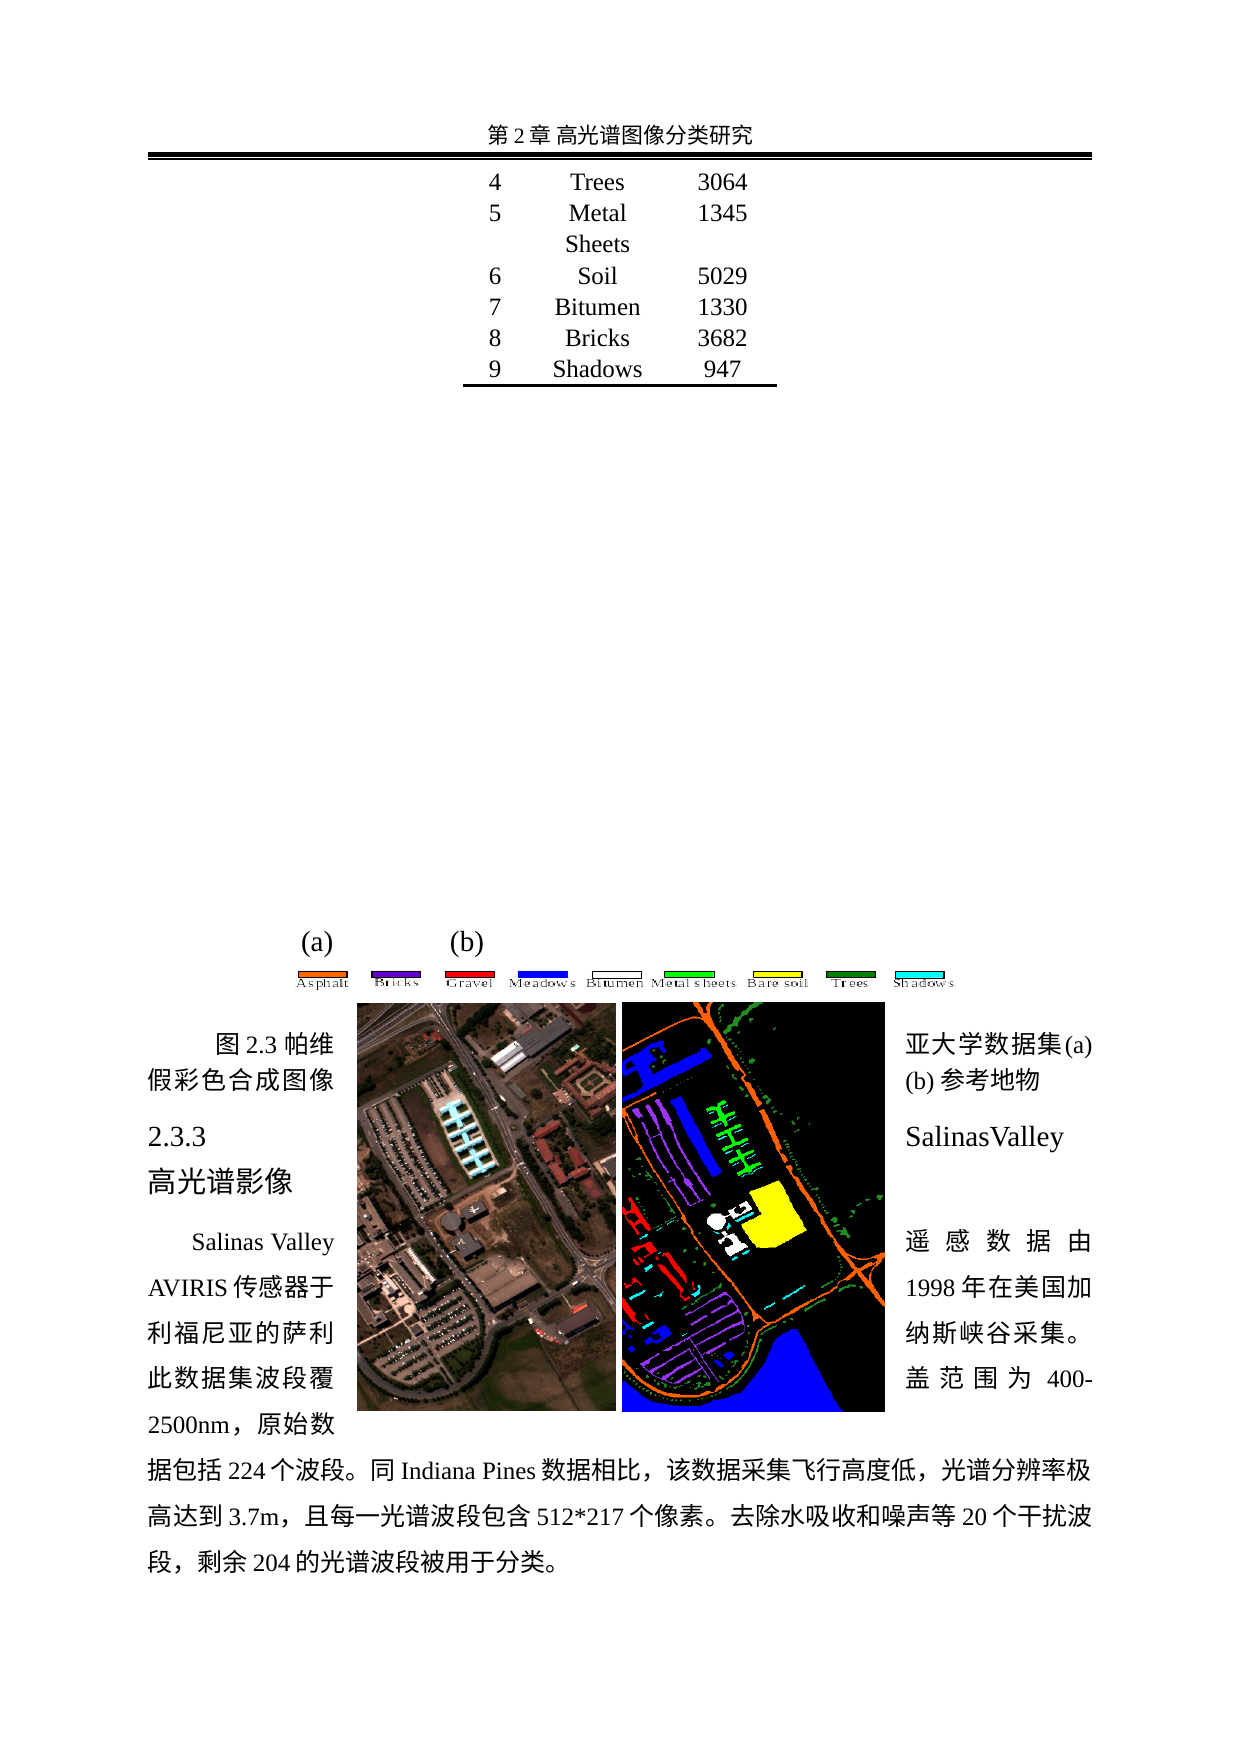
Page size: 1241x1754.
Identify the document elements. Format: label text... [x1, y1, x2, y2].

table_cell 8 [463, 322, 527, 353]
table_cell Soil [527, 259, 668, 290]
table_cell 3064 [668, 165, 777, 197]
table_cell 7 [463, 290, 527, 322]
text (a) (b) [148, 924, 1092, 957]
table_cell 1330 [668, 290, 777, 322]
table_cell 6 [463, 259, 527, 290]
subtitle 2.3.3 SalinasValley高光谱影像 [885, 1109, 1092, 1201]
table_cell Bitumen [527, 290, 668, 322]
table_cell Trees [527, 165, 668, 197]
table_cell 9 [463, 353, 527, 384]
table_cell 1345 [668, 197, 777, 259]
text 图2.3 帕维亚大学数据集(a) 假彩色合成图像 (b) 参考地物 [148, 1024, 357, 1097]
table_cell Shadows [527, 353, 668, 384]
table_cell Bricks [527, 322, 668, 353]
table_cell 5029 [668, 259, 777, 290]
text 图2.3 帕维亚大学数据集(a) 假彩色合成图像 (b) 参考地物 [885, 1024, 1092, 1097]
table_cell 3682 [668, 322, 777, 353]
table_cell Metal Sheets [527, 197, 668, 259]
text Salinas Valley遥感数据由AVIRIS传感器于1998年在美国加利福尼亚的萨利纳斯峡谷采集。此数据集波段覆盖范围为400-2500nm，原始数据包括224个波段。同Indiana Pines数据相比，该数据采集飞行高度低，光谱分辨率极高达到3.7m，且每一光谱波段包含512*217个像素。去除水吸收和噪声等20个干扰波段，剩余204的光谱波段被用于分类。 [148, 1214, 1092, 1580]
subtitle 2.3.3 SalinasValley高光谱影像 [148, 1109, 357, 1201]
table_cell 5 [463, 197, 527, 259]
table_cell 4 [463, 165, 527, 197]
table_cell 947 [668, 353, 777, 384]
